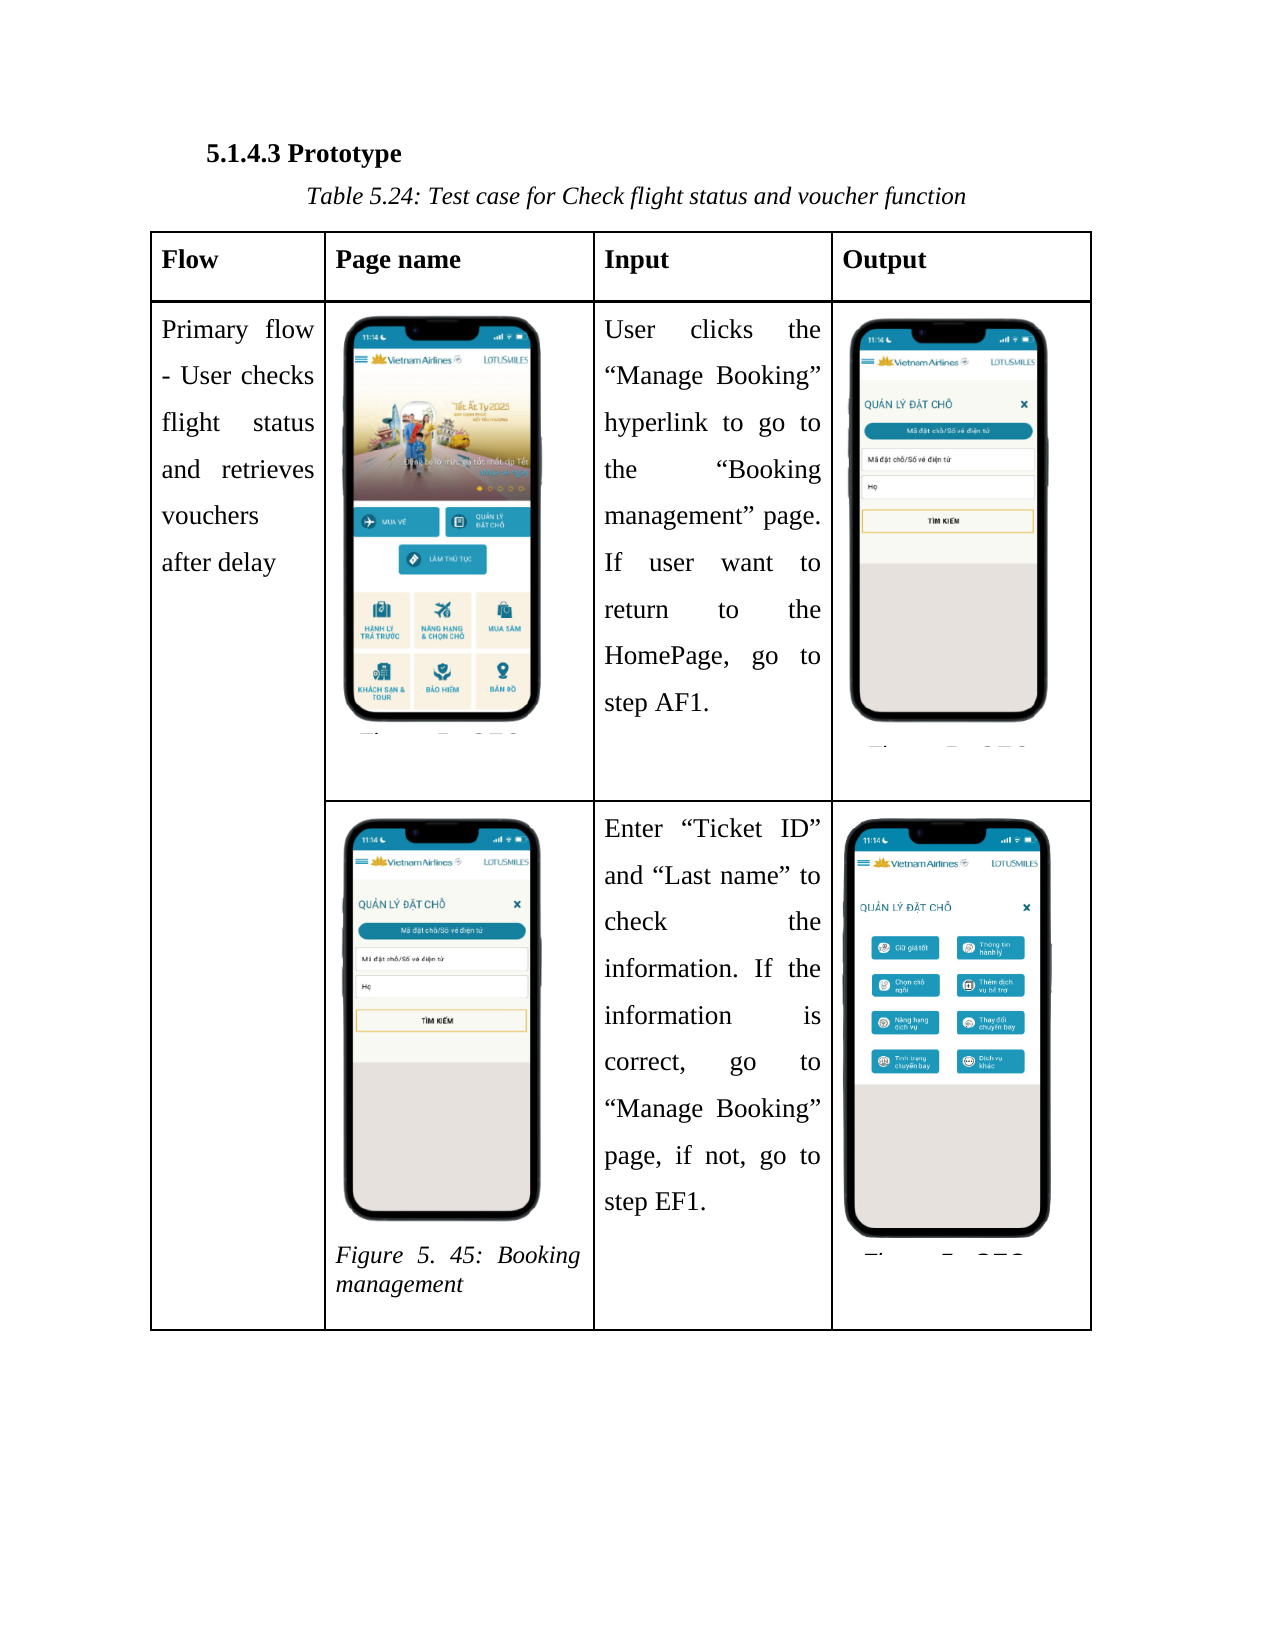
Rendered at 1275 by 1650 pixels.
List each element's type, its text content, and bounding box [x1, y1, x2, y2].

picture [842, 812, 1054, 1238]
text Table 5.24: Test case for Check flight status and voucher function [150, 181, 1125, 210]
table_cell [833, 303, 1090, 800]
table_header Input [595, 233, 831, 300]
table_cell Enter “Ticket ID” and “Last name” to check the information. If the information is correct, go to “Manage Booking” page, if not, go to step EF1. [595, 802, 831, 1329]
subtitle 5.1.4.3 Prototype [206, 137, 1125, 169]
table_header Flow [152, 233, 324, 300]
table_header Page name [326, 233, 593, 300]
table_cell [833, 802, 1090, 1329]
picture [842, 312, 1054, 726]
table_cell User clicks the “Manage Booking” hyperlink to go to the “Booking management” page. If user want to return to the HomePage, go to step AF1. [595, 303, 831, 800]
table_cell Primary flow - User checks flight status and retrieves vouchers after delay [152, 303, 324, 1329]
picture [335, 812, 547, 1225]
table_cell Figure 5. 45: Booking management [326, 802, 593, 1329]
table_header Output [833, 233, 1090, 300]
table_cell [326, 303, 593, 800]
picture [335, 312, 547, 724]
